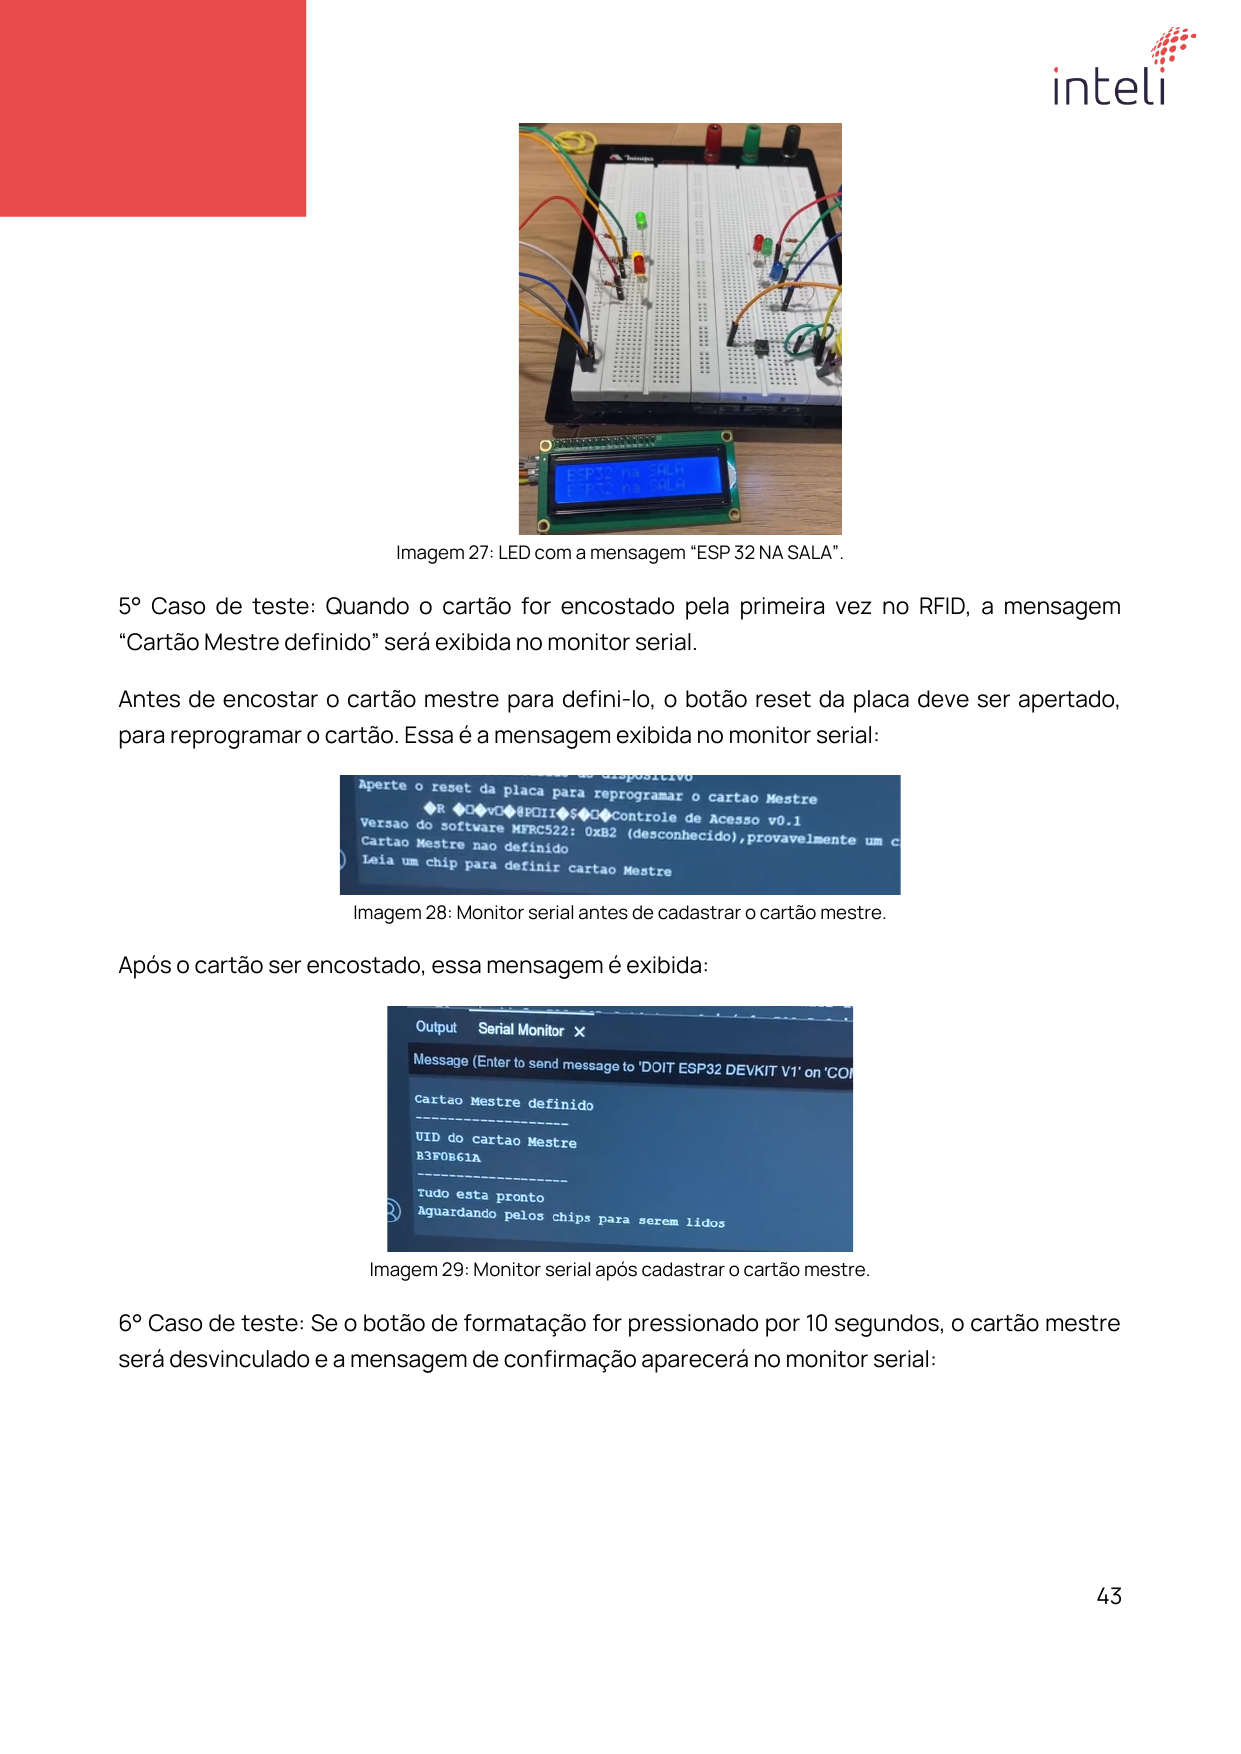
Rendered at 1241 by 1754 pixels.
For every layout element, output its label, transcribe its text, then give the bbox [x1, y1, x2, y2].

text Antes de encostar o cartão mestre para defini-lo, o botão reset da placa deve ser apertado, para reprogramar o cartão. Essa é a mensagem exibida no monitor serial: [118, 683, 1122, 750]
picture [0, 0, 307, 217]
text Imagem 27: LED com a mensagem “ESP 32 NA SALA”. [118, 539, 1122, 565]
picture [387, 1006, 854, 1252]
text 5° Caso de teste: Quando o cartão for encostado pela primeira vez no RFID, a mensagem “Cartão Mestre definido” será exibida no monitor serial. [118, 590, 1122, 657]
text Imagem 29: Monitor serial após cadastrar o cartão mestre. [118, 1257, 1122, 1282]
picture [1054, 27, 1197, 105]
text 6° Caso de teste: Se o botão de formatação for pressionado por 10 segundos, o cartão mestre será desvinculado e a mensagem de confirmação aparecerá no monitor serial: [118, 1307, 1122, 1374]
picture [518, 123, 842, 535]
text Imagem 28: Monitor serial antes de cadastrar o cartão mestre. [118, 899, 1122, 925]
text Após o cartão ser encostado, essa mensagem é exibida: [118, 949, 1122, 981]
picture [339, 775, 901, 895]
